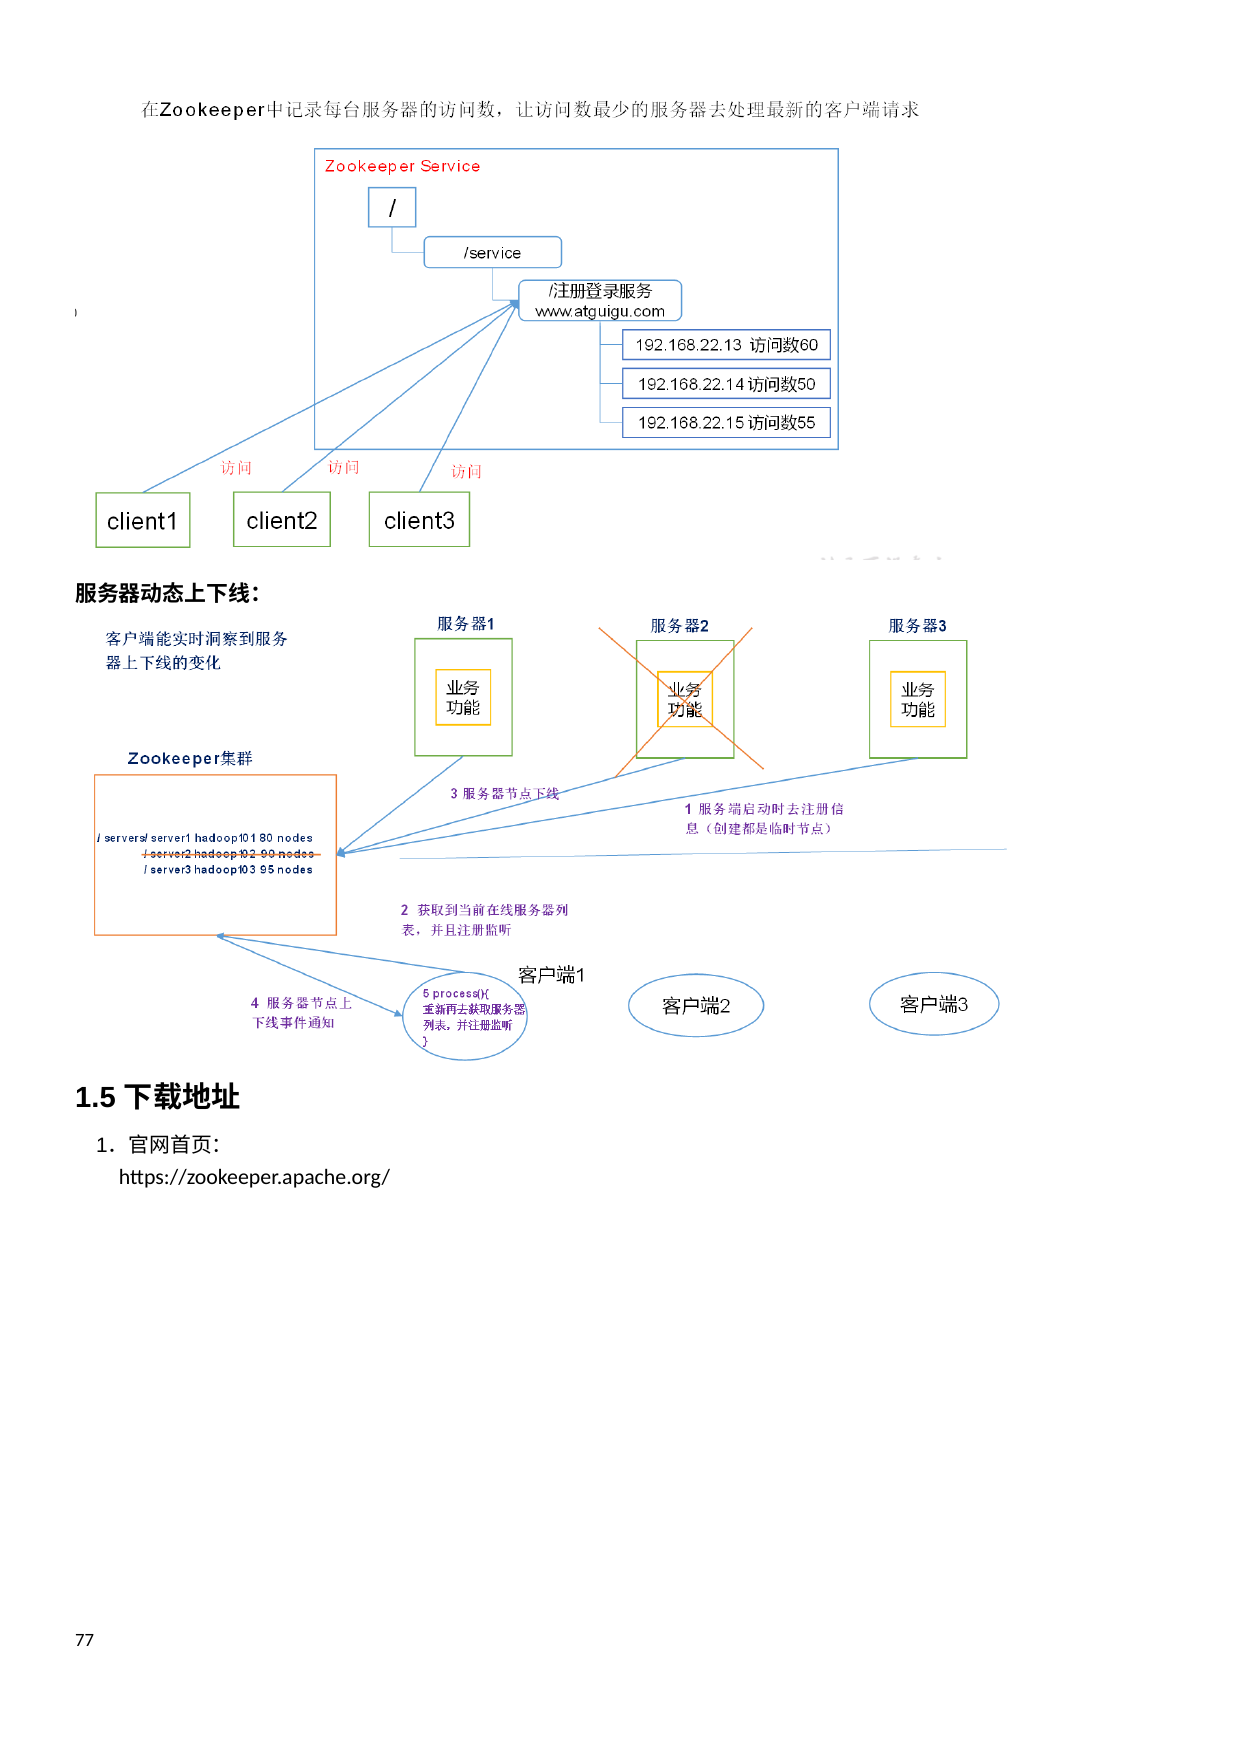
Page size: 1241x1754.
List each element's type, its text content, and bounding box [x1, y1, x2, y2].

picture [75, 607, 1031, 1061]
text 服务器动态上下线： [75, 575, 1165, 608]
picture [75, 87, 952, 560]
text 1．官网首页： [75, 1128, 1165, 1160]
subtitle 1.5 下载地址 [75, 1063, 1165, 1128]
text https://zookeeper.apache.org/ [75, 1160, 1165, 1193]
